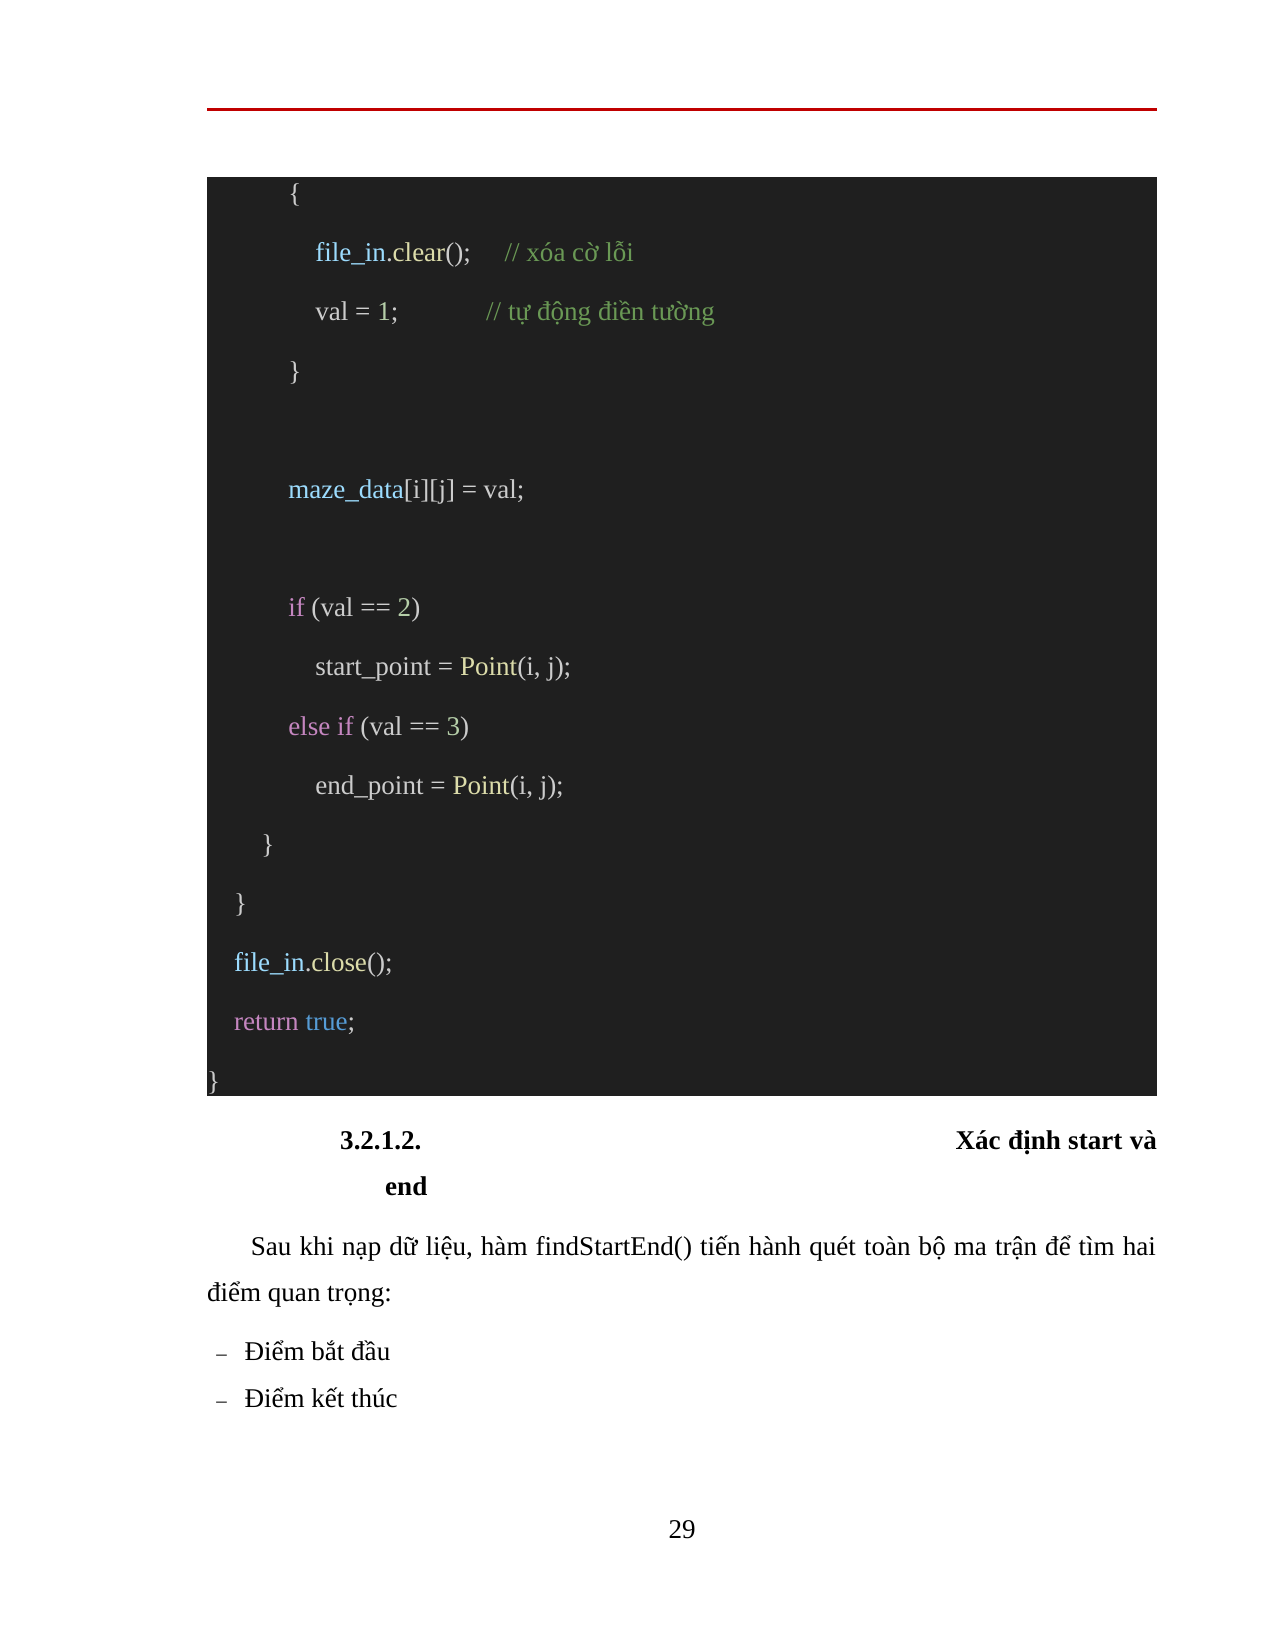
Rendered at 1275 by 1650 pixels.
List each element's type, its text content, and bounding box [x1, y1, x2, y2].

text Xác định start và end [340, 1124, 1157, 1202]
text } [207, 828, 1157, 859]
text } [207, 887, 1157, 918]
text end_point = Point(i, j); [207, 769, 1157, 800]
text if (val == 2) [207, 591, 1157, 622]
text val = 1; // tự động điền tường [207, 296, 1157, 327]
text return true; [207, 1006, 1157, 1037]
text file_in.clear(); // xóa cờ lỗi [207, 236, 1157, 267]
text { [207, 177, 1157, 208]
text } [207, 355, 1157, 386]
list Điểm kết thúc [216, 1382, 1157, 1413]
text Sau khi nạp dữ liệu, hàm findStartEnd() tiến hành quét toàn bộ ma trận để tìm hai điểm quan trọng: [207, 1230, 1157, 1307]
text else if (val == 3) [207, 710, 1157, 741]
text file_in.close(); [207, 946, 1157, 977]
text maze_data[i][j] = val; [207, 473, 1157, 504]
text } [207, 1065, 1157, 1096]
list Điểm bắt đầu [216, 1336, 1157, 1367]
text start_point = Point(i, j); [207, 651, 1157, 682]
